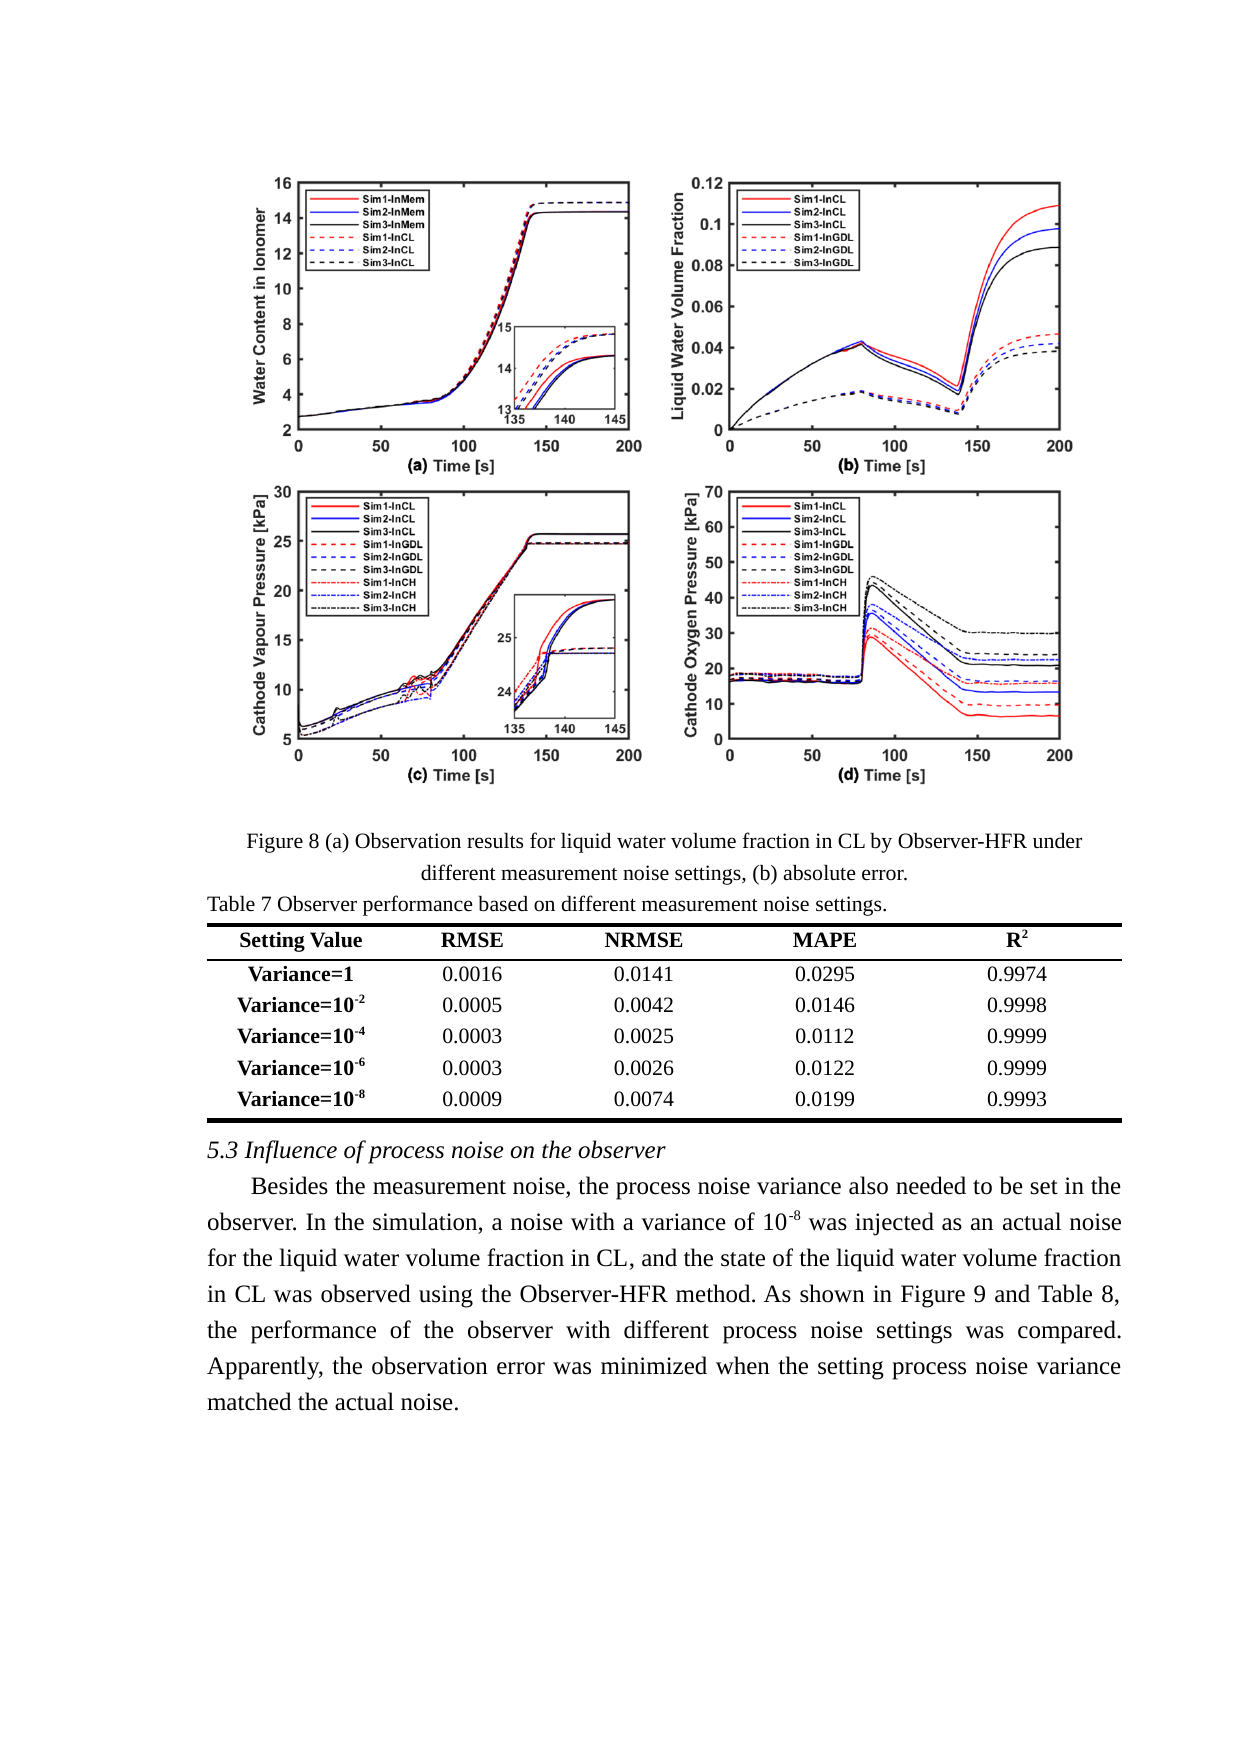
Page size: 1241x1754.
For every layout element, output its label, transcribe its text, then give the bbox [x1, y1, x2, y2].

table_cell 0.0141 [549, 961, 738, 992]
table_cell Variance=1 [207, 961, 395, 992]
table_cell Variance=10-8 [207, 1086, 395, 1118]
table_header NRMSE [549, 927, 738, 958]
table_header R2 [911, 927, 1122, 958]
table_cell 0.0016 [395, 961, 549, 992]
table_cell 0.9998 [911, 992, 1122, 1023]
table_header MAPE [738, 927, 911, 958]
table_cell Variance=10-2 [207, 992, 395, 1023]
table_cell 0.0003 [395, 1055, 549, 1086]
table_cell 0.9999 [911, 1024, 1122, 1055]
text Besides the measurement noise, the process noise variance also needed to be set in the observer. In the simulation, a noise with a variance of 10-8 was injected as an actual noise for the liquid water volume fraction in CL, and the state of the liquid water volume fraction in CL was observed using the Observer-HFR method. As shown in Figure 9 and Table 8, the performance of the observer with different process noise settings was compared. Apparently, the observation error was minimized when the setting process noise variance matched the actual noise. [207, 1171, 1122, 1415]
table_cell 0.0005 [395, 992, 549, 1023]
table_cell 0.0042 [549, 992, 738, 1023]
picture [206, 141, 1124, 828]
table_cell 0.0112 [738, 1024, 911, 1055]
table_cell 0.0003 [395, 1024, 549, 1055]
table_header Setting Value [207, 927, 395, 958]
table_cell 0.9974 [911, 961, 1122, 992]
table_cell 0.0122 [738, 1055, 911, 1086]
table_cell 0.9993 [911, 1086, 1122, 1118]
table_cell 0.0146 [738, 992, 911, 1023]
table_header RMSE [395, 927, 549, 958]
table_cell 0.9999 [911, 1055, 1122, 1086]
table_cell 0.0009 [395, 1086, 549, 1118]
table_cell 0.0295 [738, 961, 911, 992]
table_cell 0.0199 [738, 1086, 911, 1118]
table_cell Variance=10-4 [207, 1024, 395, 1055]
table_cell 0.0026 [549, 1055, 738, 1086]
table_cell 0.0074 [549, 1086, 738, 1118]
text Table 7 Observer performance based on different measurement noise settings. [207, 891, 1122, 916]
table_cell 0.0025 [549, 1024, 738, 1055]
text Figure 8 (a) Observation results for liquid water volume fraction in CL by Observer-HFR under different measurement noise settings, (b) absolute error. [207, 828, 1122, 885]
table_cell Variance=10-6 [207, 1055, 395, 1086]
subtitle 5.3 Influence of process noise on the observer [207, 1135, 1122, 1164]
